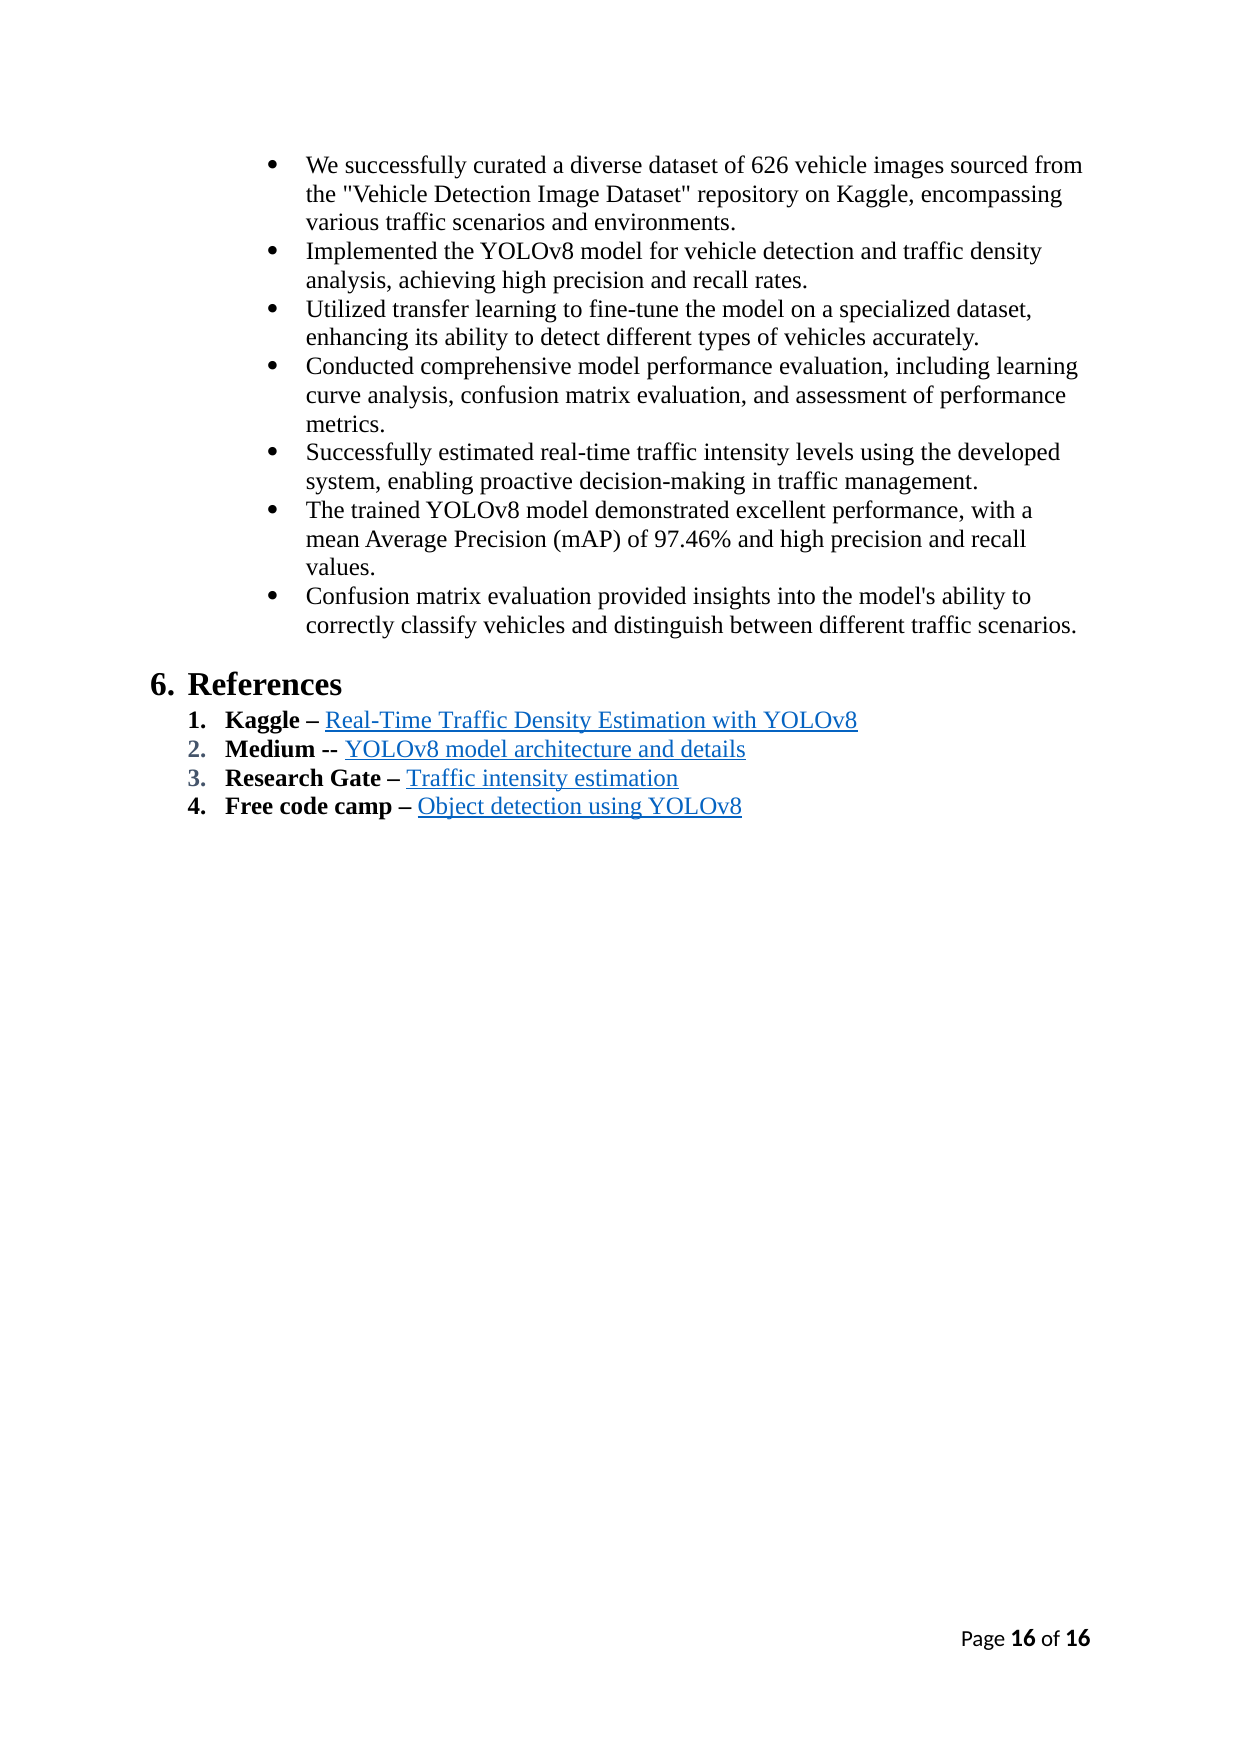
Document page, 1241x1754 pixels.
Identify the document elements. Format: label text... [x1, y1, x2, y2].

list Implemented the YOLOv8 model for vehicle detection and traffic density analysis, achieving high precision and recall rates. [268, 236, 1090, 294]
list Kaggle – Real-Time Traffic Density Estimation with YOLOv8 [187, 705, 1090, 734]
list Conducted comprehensive model performance evaluation, including learning curve analysis, confusion matrix evaluation, and assessment of performance metrics. [268, 351, 1090, 437]
list The trained YOLOv8 model demonstrated excellent performance, with a mean Average Precision (mAP) of 97.46% and high precision and recall values. [268, 495, 1090, 581]
list Free code camp – Object detection using YOLOv8 [187, 791, 1090, 820]
list We successfully curated a diverse dataset of 626 vehicle images sourced from the "Vehicle Detection Image Dataset" repository on Kaggle, encompassing various traffic scenarios and environments. [268, 150, 1090, 236]
list Successfully estimated real-time traffic intensity levels using the developed system, enabling proactive decision-making in traffic management. [268, 437, 1090, 495]
list Utilized transfer learning to fine-tune the model on a specialized dataset, enhancing its ability to detect different types of vehicles accurately. [268, 294, 1090, 351]
list Medium -- YOLOv8 model architecture and details [187, 734, 1090, 763]
list Confusion matrix evaluation provided insights into the model's ability to correctly classify vehicles and distinguish between different traffic scenarios. [268, 581, 1090, 639]
list Research Gate – Traffic intensity estimation [187, 763, 1090, 791]
subtitle References [150, 664, 1090, 702]
